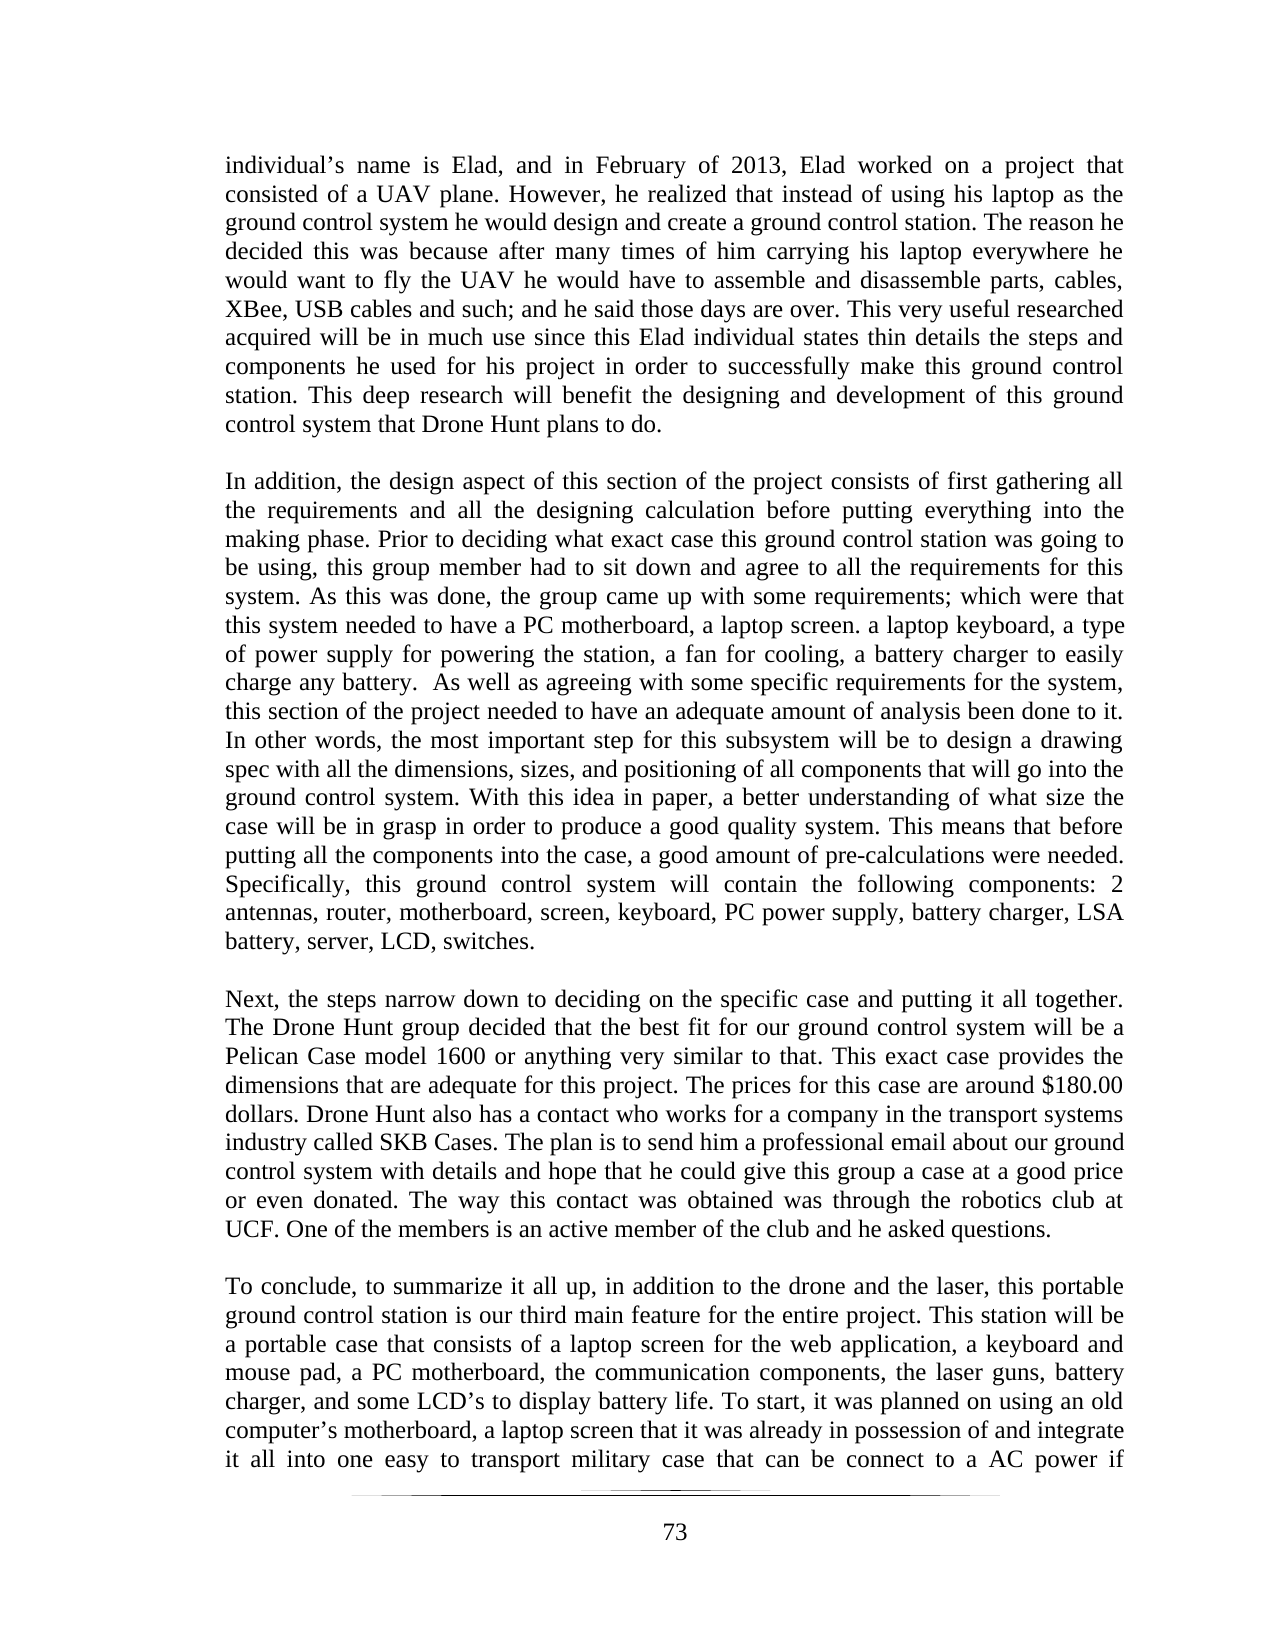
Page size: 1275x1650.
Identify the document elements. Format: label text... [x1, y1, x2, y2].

text In addition, the design aspect of this section of the project consists of first gathering all the requirements and all the designing calculation before putting everything into the making phase. Prior to deciding what exact case this ground control station was going to be using, this group member had to sit down and agree to all the requirements for this system. As this was done, the group came up with some requirements; which were that this system needed to have a PC motherboard, a laptop screen. a laptop keyboard, a type of power supply for powering the station, a fan for cooling, a battery charger to easily charge any battery. As well as agreeing with some specific requirements for the system, this section of the project needed to have an adequate amount of analysis been done to it. In other words, the most important step for this subsystem will be to design a drawing spec with all the dimensions, sizes, and positioning of all components that will go into the ground control system. With this idea in paper, a better understanding of what size the case will be in grasp in order to produce a good quality system. This means that before putting all the components into the case, a good amount of pre-calculations were needed. Specifically, this ground control system will contain the following components: 2 antennas, router, motherboard, screen, keyboard, PC power supply, battery charger, LSA battery, server, LCD, switches. [225, 466, 1125, 955]
text Next, the steps narrow down to deciding on the specific case and putting it all together. The Drone Hunt group decided that the best fit for our ground control system will be a Pelican Case model 1600 or anything very similar to that. This exact case provides the dimensions that are adequate for this project. The prices for this case are around $180.00 dollars. Drone Hunt also has a contact who works for a company in the transport systems industry called SKB Cases. The plan is to send him a professional email about our ground control system with details and hope that he could give this group a case at a good price or even donated. The way this contact was obtained was through the robotics club at UCF. One of the members is an active member of the club and he asked questions. [225, 984, 1125, 1242]
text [225, 150, 1125, 437]
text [225, 1271, 1125, 1472]
